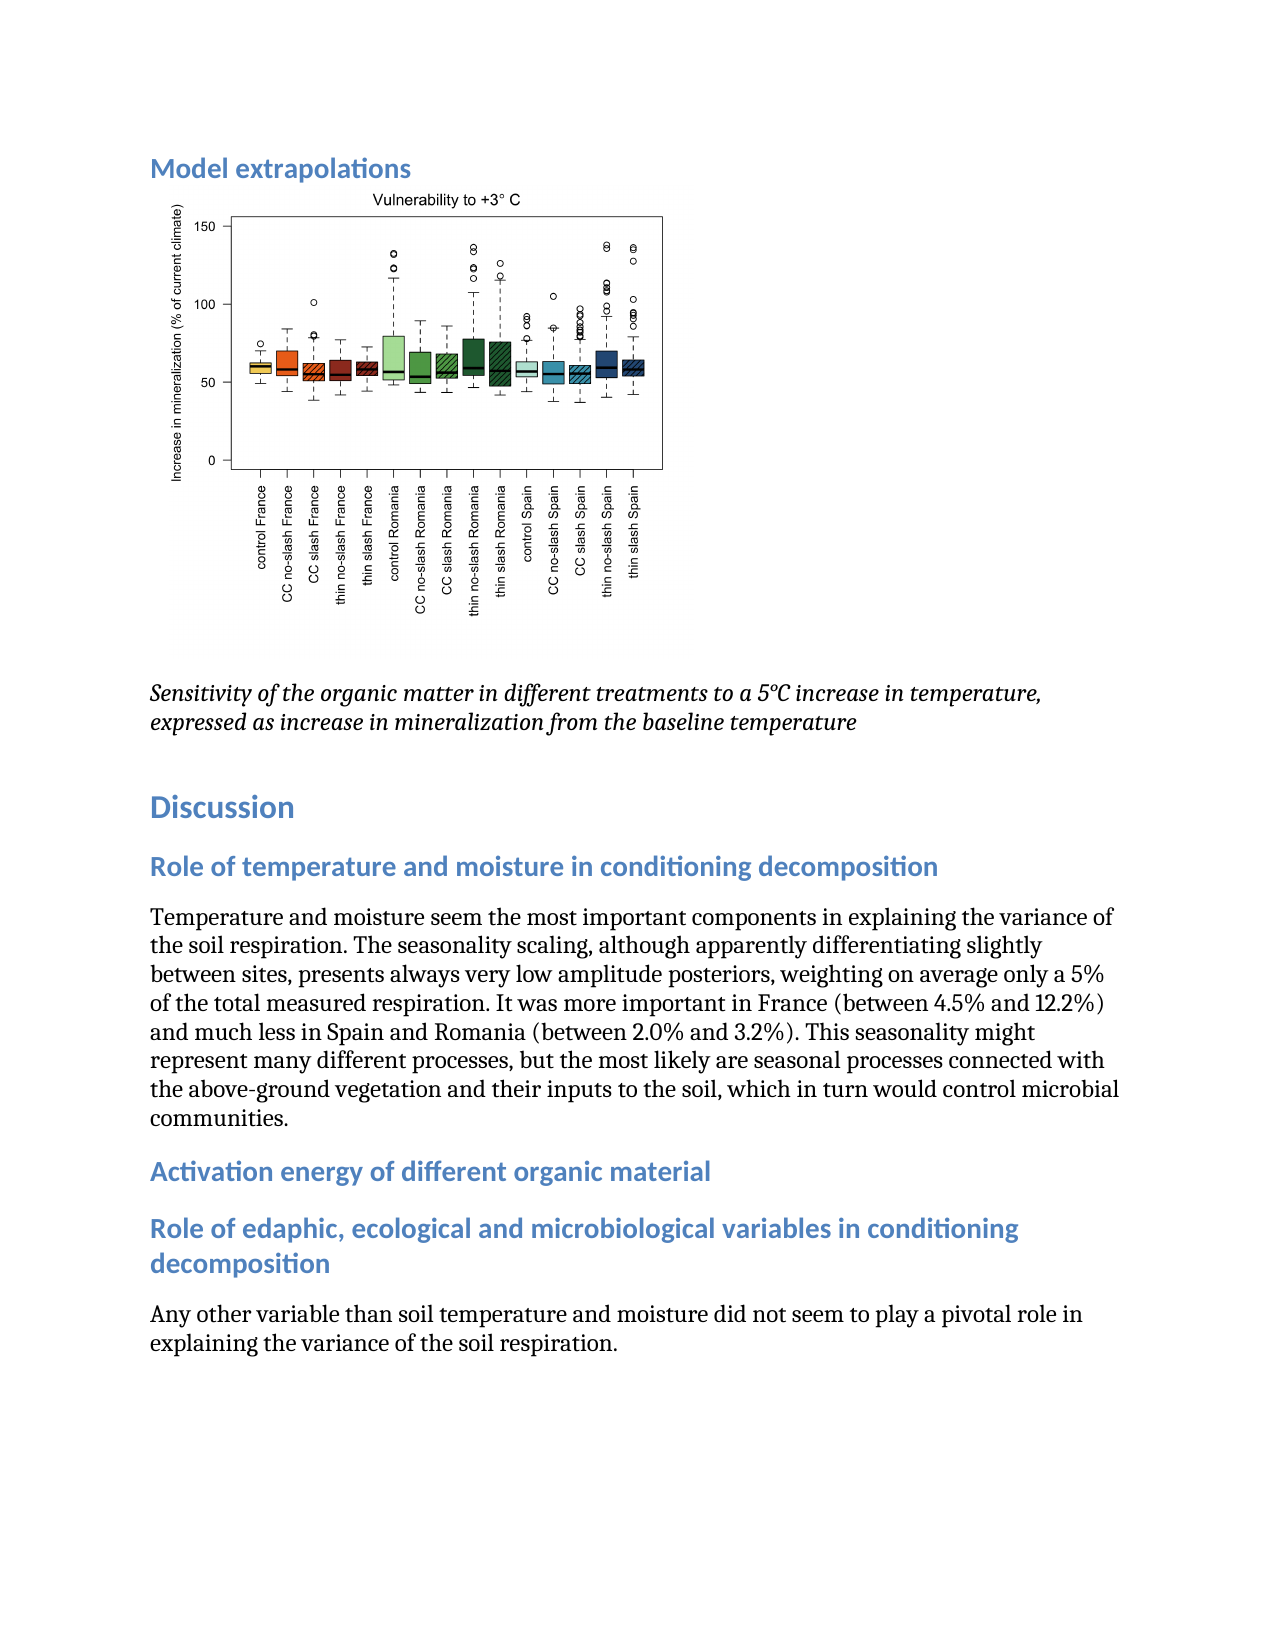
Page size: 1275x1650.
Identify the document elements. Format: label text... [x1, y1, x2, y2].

subtitle Discussion [150, 786, 1125, 827]
picture [168, 185, 694, 659]
subtitle Model extrapolations [150, 150, 1125, 186]
subtitle Role of edaphic, ecological and microbiological variables in conditioning decomposition [150, 1210, 1125, 1281]
text Any other variable than soil temperature and moisture did not seem to play a pivotal role in explaining the variance of the soil respiration. [150, 1300, 1125, 1357]
subtitle Activation energy of different organic material [150, 1153, 1125, 1189]
text Sensitivity of the organic matter in different treatments to a 5°C increase in temperature, expressed as increase in mineralization from the baseline temperature [150, 679, 1125, 736]
subtitle Role of temperature and moisture in conditioning decomposition [150, 848, 1125, 884]
text Temperature and moisture seem the most important components in explaining the variance of the soil respiration. The seasonality scaling, although apparently differentiating slightly between sites, presents always very low amplitude posteriors, weighting on average only a 5% of the total measured respiration. It was more important in France (between 4.5% and 12.2%) and much less in Spain and Romania (between 2.0% and 3.2%). This seasonality might represent many different processes, but the most likely are seasonal processes connected with the above-ground vegetation and their inputs to the soil, which in turn would control microbial communities. [150, 902, 1125, 1132]
